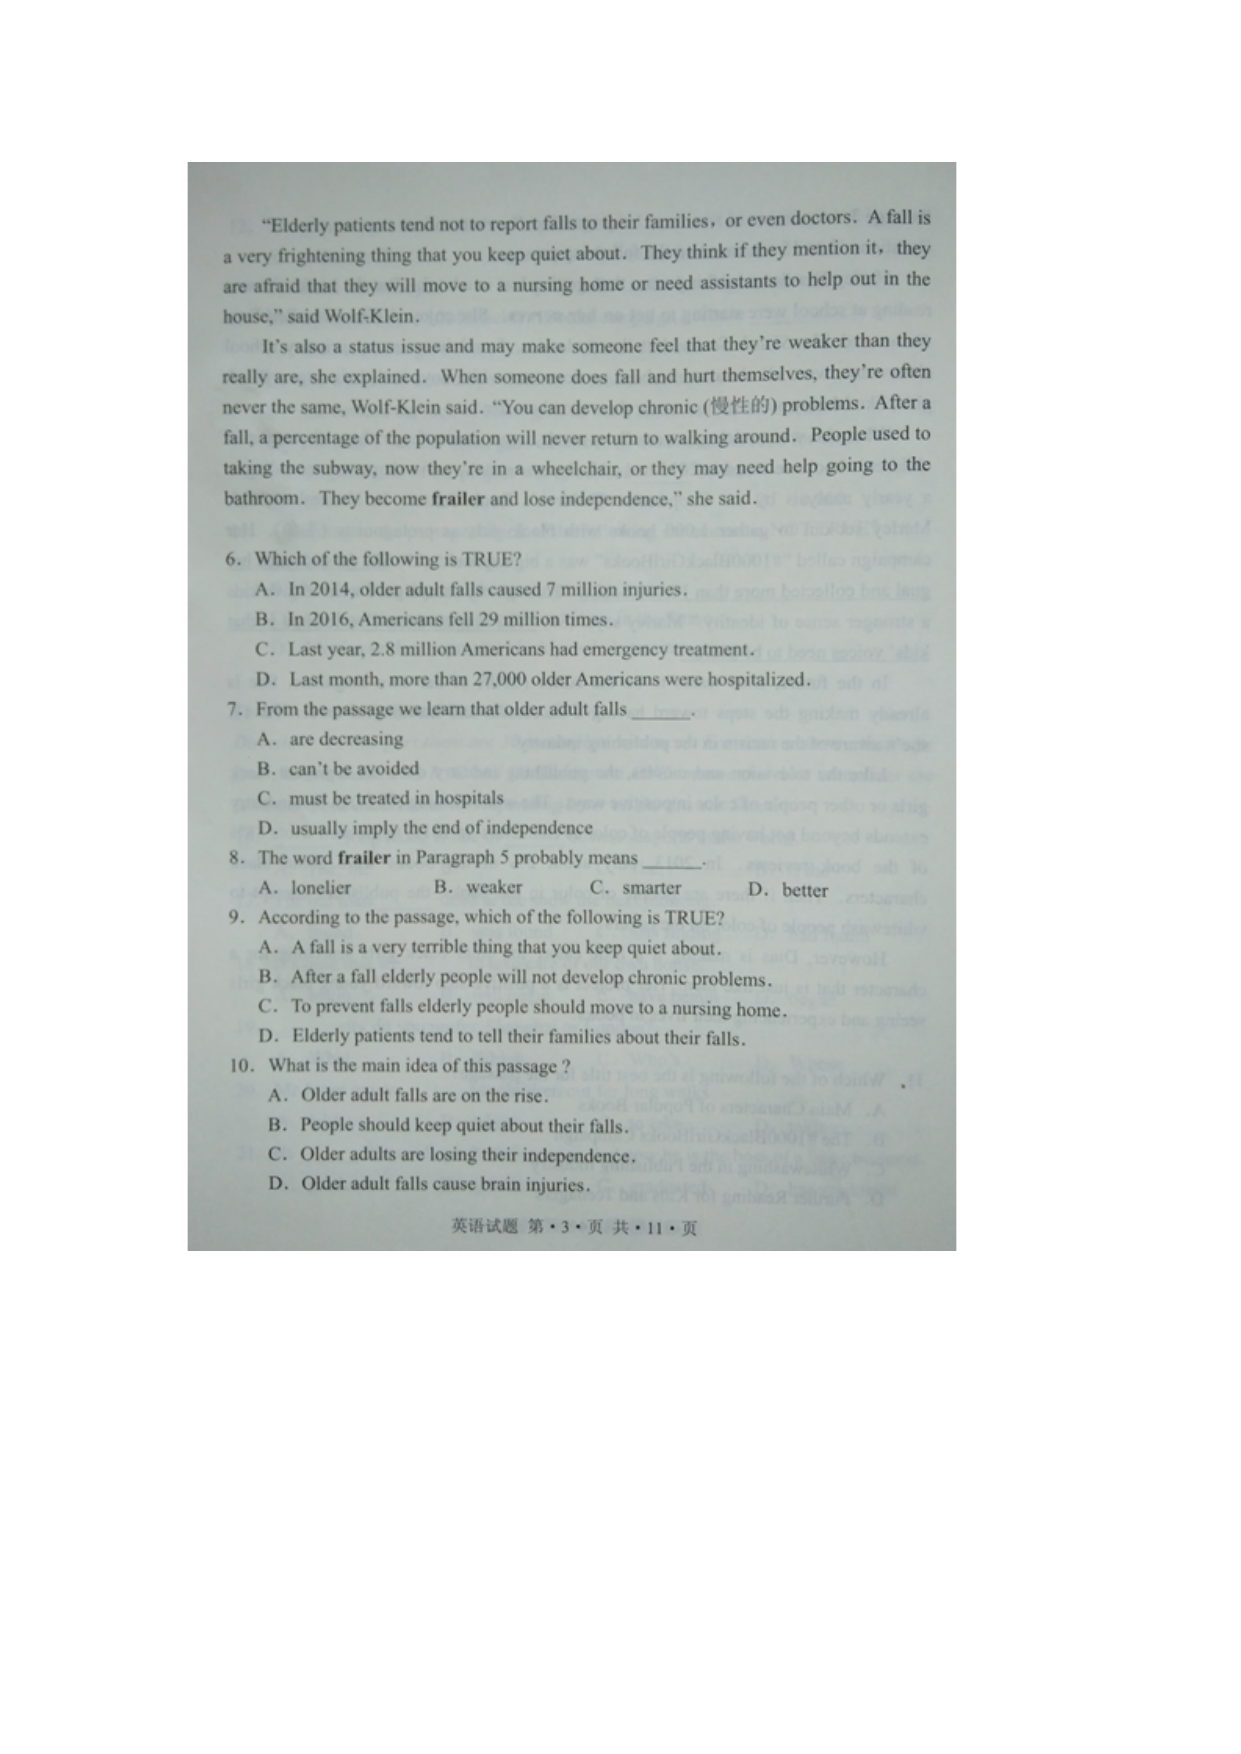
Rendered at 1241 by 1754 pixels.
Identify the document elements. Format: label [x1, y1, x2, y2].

picture [187, 162, 957, 1251]
